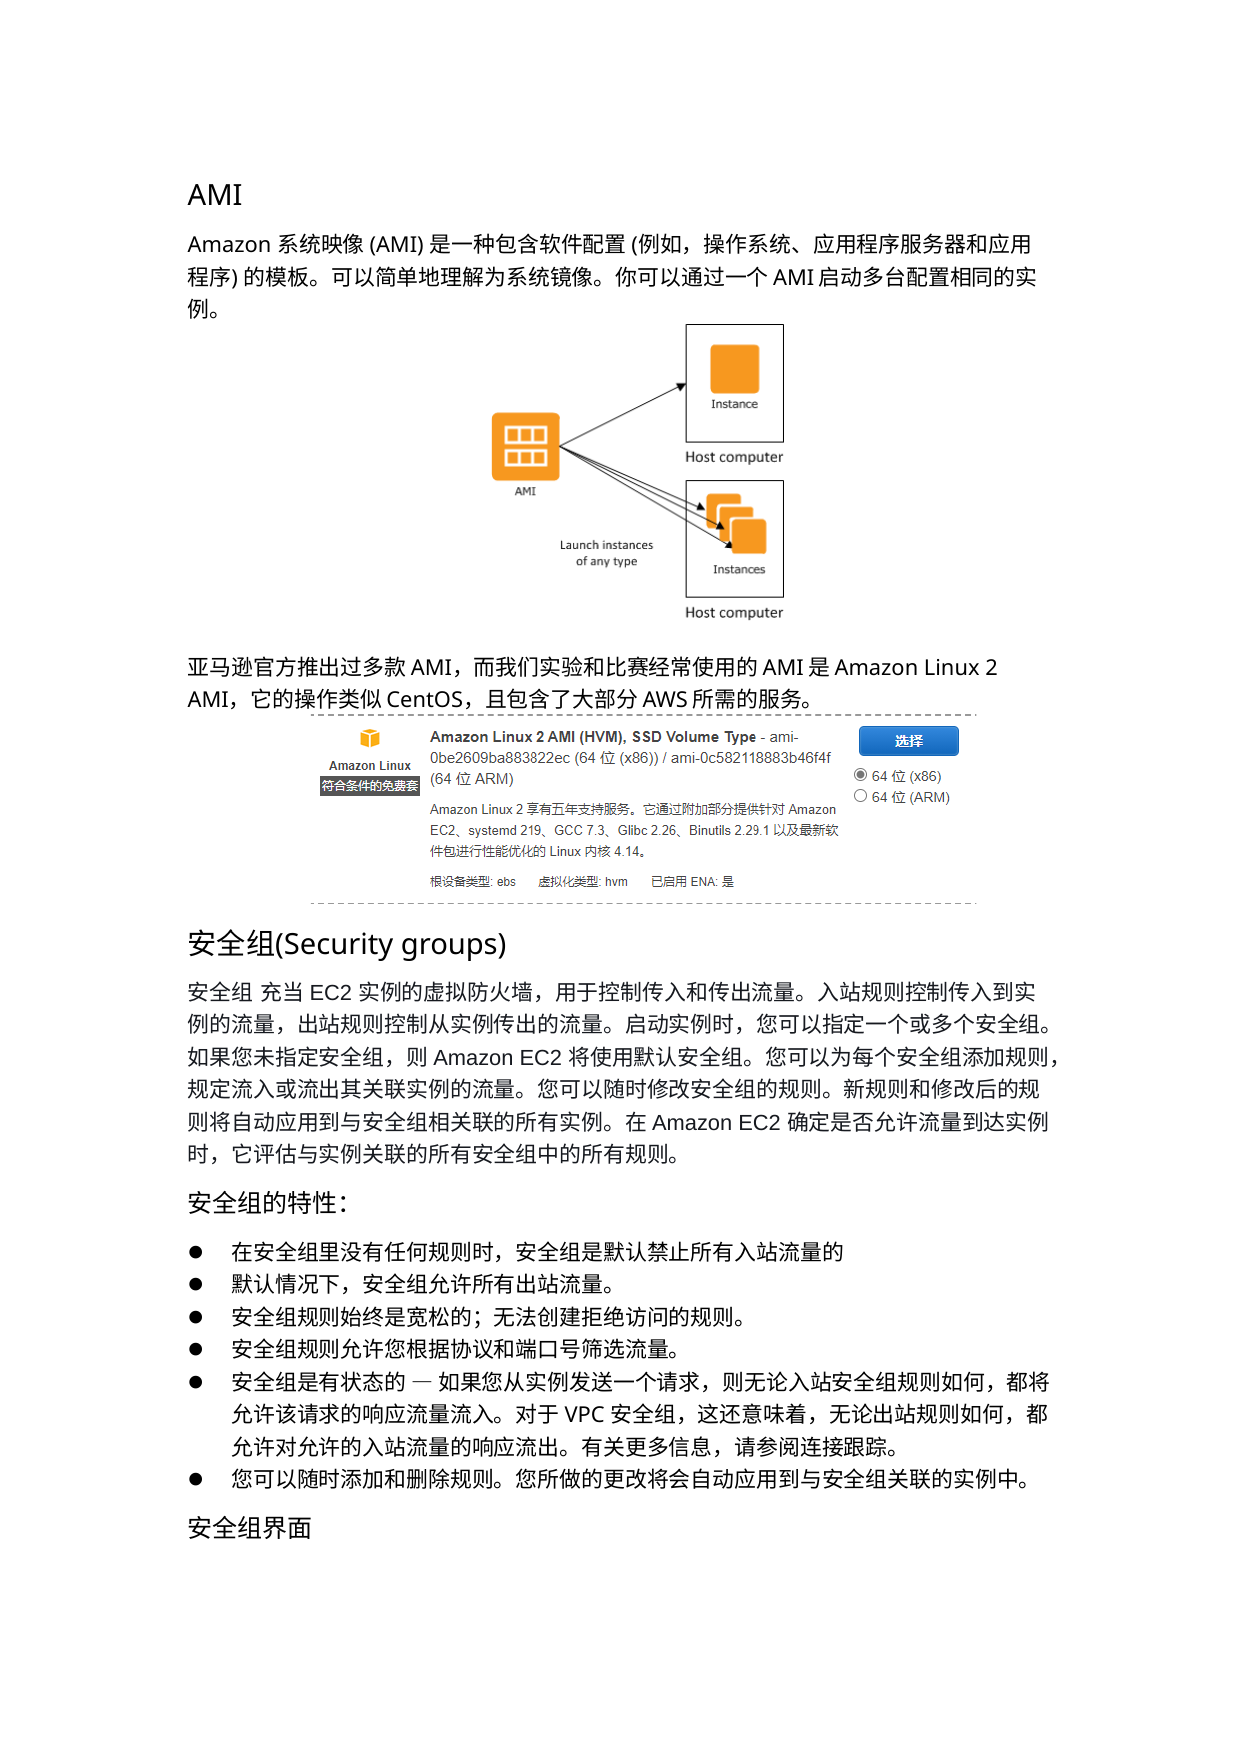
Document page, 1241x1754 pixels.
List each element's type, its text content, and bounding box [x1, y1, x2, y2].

text AMI [187, 162, 1053, 227]
picture [310, 714, 977, 904]
text 安全组界面 [187, 1494, 1053, 1559]
text 安全组(Security groups) [187, 909, 1053, 974]
list 安全组是有状态的 — 如果您从实例发送一个请求，则无论入站安全组规则如何，都将允许该请求的响应流量流入。对于 VPC 安全组，这还意味着，无论出站规则如何，都允许对允许的入站流量的响应流出。有关更多信息，请参阅连接跟踪。 [187, 1364, 1053, 1462]
text 亚马逊官方推出过多款AMI，而我们实验和比赛经常使用的AMI是Amazon Linux 2 AMI，它的操作类似CentOS，且包含了大部分AWS所需的服务。 [187, 649, 1053, 714]
picture [491, 324, 784, 622]
list 安全组规则允许您根据协议和端口号筛选流量。 [187, 1332, 1053, 1364]
list 默认情况下，安全组允许所有出站流量。 [187, 1267, 1053, 1299]
text 安全组的特性： [187, 1169, 1053, 1234]
list 您可以随时添加和删除规则。您所做的更改将会自动应用到与安全组关联的实例中。 [187, 1462, 1053, 1494]
text Amazon 系统映像 (AMI) 是一种包含软件配置 (例如，操作系统、应用程序服务器和应用程序) 的模板。可以简单地理解为系统镜像。你可以通过一个AMI启动多台配置相同的实例。 [187, 227, 1053, 324]
list 安全组规则始终是宽松的；无法创建拒绝访问的规则。 [187, 1299, 1053, 1332]
text 安全组 充当 EC2 实例的虚拟防火墙，用于控制传入和传出流量。入站规则控制传入到实例的流量，出站规则控制从实例传出的流量。启动实例时，您可以指定一个或多个安全组。如果您未指定安全组，则 Amazon EC2 将使用默认安全组。您可以为每个安全组添加规则，规定流入或流出其关联实例的流量。您可以随时修改安全组的规则。新规则和修改后的规则将自动应用到与安全组相关联的所有实例。在 Amazon EC2 确定是否允许流量到达实例时，它评估与实例关联的所有安全组中的所有规则。 [187, 974, 1053, 1169]
list 在安全组里没有任何规则时，安全组是默认禁止所有入站流量的 [187, 1234, 1053, 1267]
